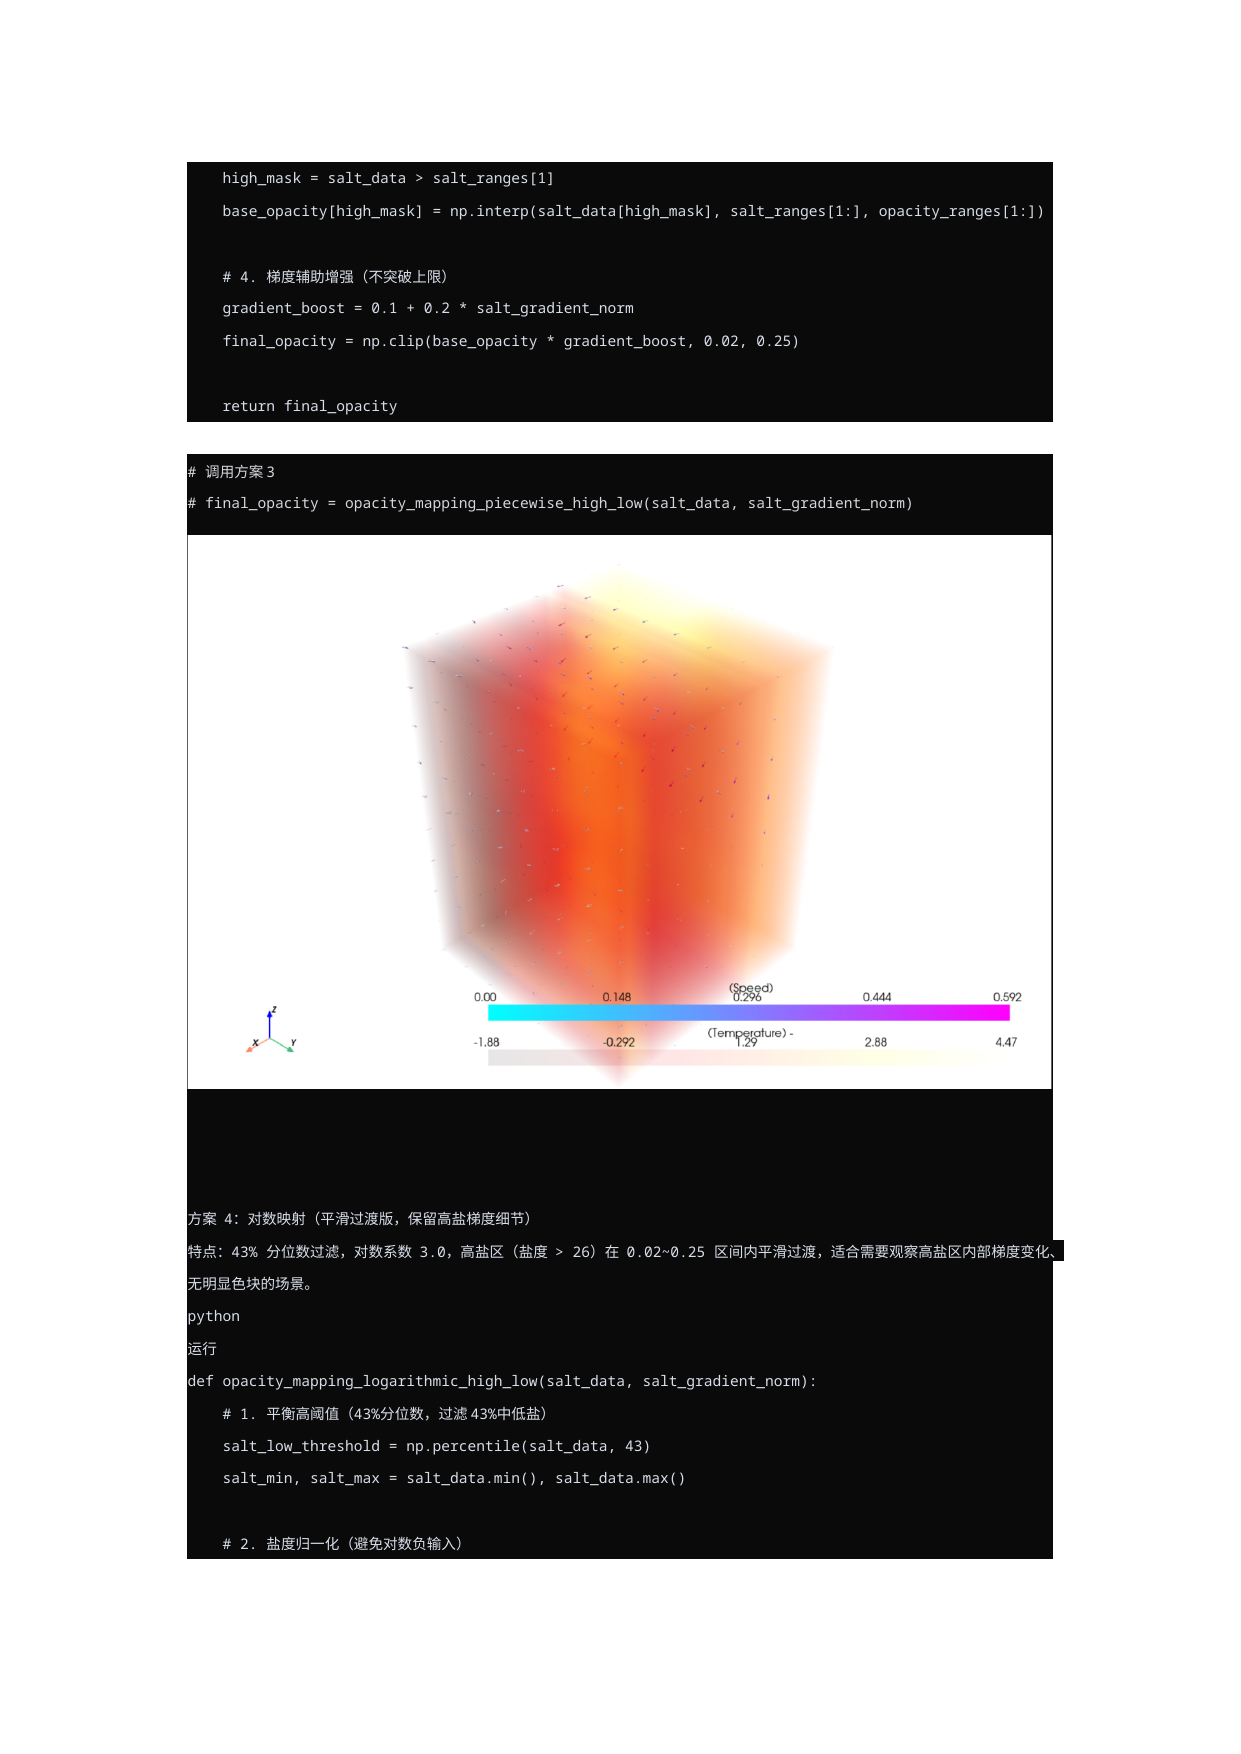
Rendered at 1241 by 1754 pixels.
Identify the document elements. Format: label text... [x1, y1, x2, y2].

text final_opacity = np.clip(base_opacity * gradient_boost, 0.02, 0.25) [187, 324, 1053, 357]
text # 4. 梯度辅助增强（不突破上限） [187, 259, 1053, 292]
text # 调用方案3 [187, 454, 1053, 487]
text 特点：43% 分位数过滤，对数系数 3.0，高盐区（盐度 > 26）在 0.02~0.25 区间内平滑过渡，适合需要观察高盐区内部梯度变化、无明显色块的场景。 [187, 1234, 1053, 1299]
picture [187, 535, 1052, 1089]
text salt_min, salt_max = salt_data.min(), salt_data.max() [187, 1462, 1053, 1494]
text def opacity_mapping_logarithmic_high_low(salt_data, salt_gradient_norm): [187, 1364, 1053, 1397]
text # 1. 平衡高阈值（43%分位数，过滤43%中低盐） [187, 1397, 1053, 1429]
text return final_opacity [187, 389, 1053, 422]
text salt_low_threshold = np.percentile(salt_data, 43) [187, 1429, 1053, 1462]
text 方案 4：对数映射（平滑过渡版，保留高盐梯度细节） [187, 1202, 1053, 1234]
text python [187, 1299, 1053, 1332]
text # final_opacity = opacity_mapping_piecewise_high_low(salt_data, salt_gradient_norm) [187, 487, 1053, 519]
text # 2. 盐度归一化（避免对数负输入） [187, 1527, 1053, 1559]
text base_opacity[high_mask] = np.interp(salt_data[high_mask], salt_ranges[1:], opacity_ranges[1:]) [187, 194, 1053, 227]
text 运行 [187, 1332, 1053, 1364]
text gradient_boost = 0.1 + 0.2 * salt_gradient_norm [187, 292, 1053, 324]
text high_mask = salt_data > salt_ranges[1] [187, 162, 1053, 194]
